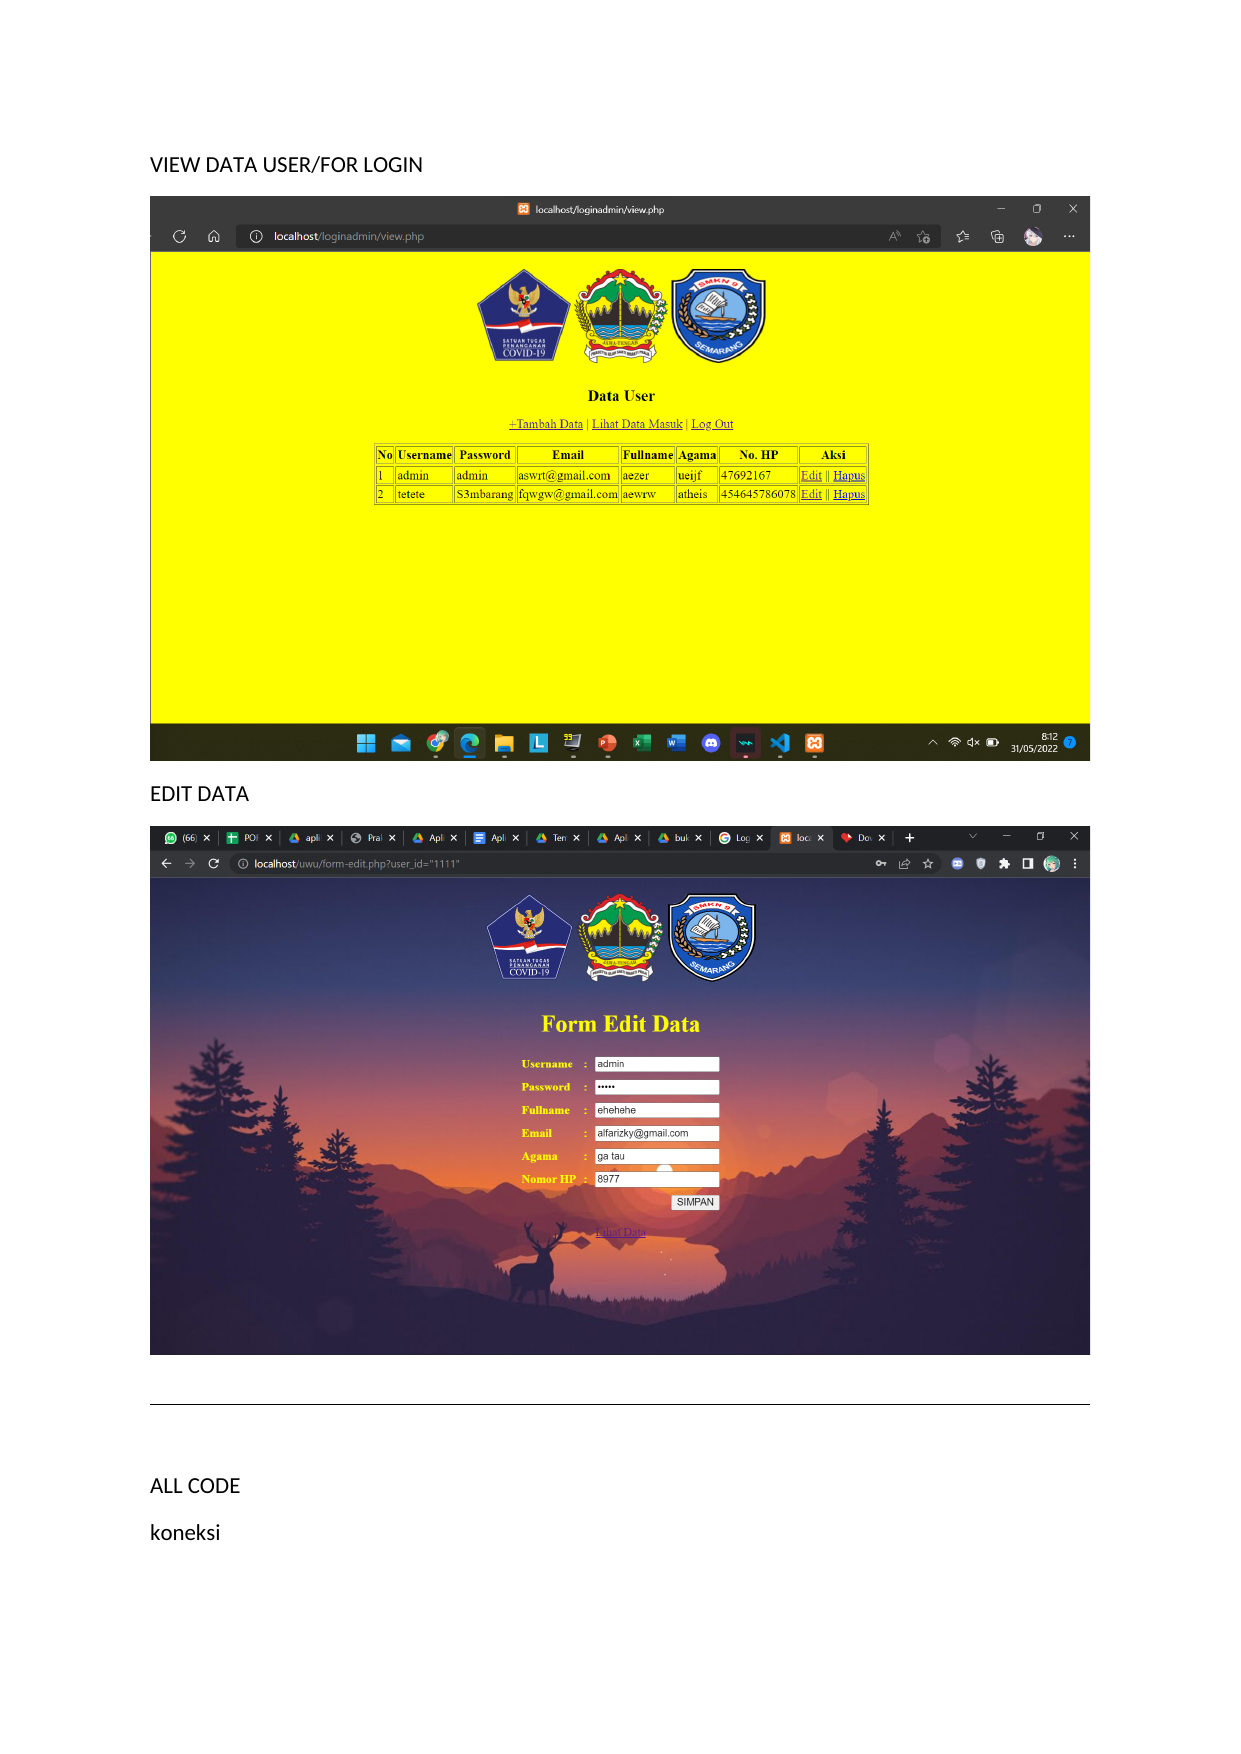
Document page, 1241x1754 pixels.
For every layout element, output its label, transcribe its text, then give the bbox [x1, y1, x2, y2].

text VIEW DATA USER/FOR LOGIN [150, 150, 1090, 178]
text EDIT DATA [150, 779, 1090, 807]
text koneksi [150, 1518, 1090, 1546]
text ALL CODE [150, 1471, 1090, 1499]
picture [150, 196, 1091, 761]
picture [150, 826, 1091, 1355]
